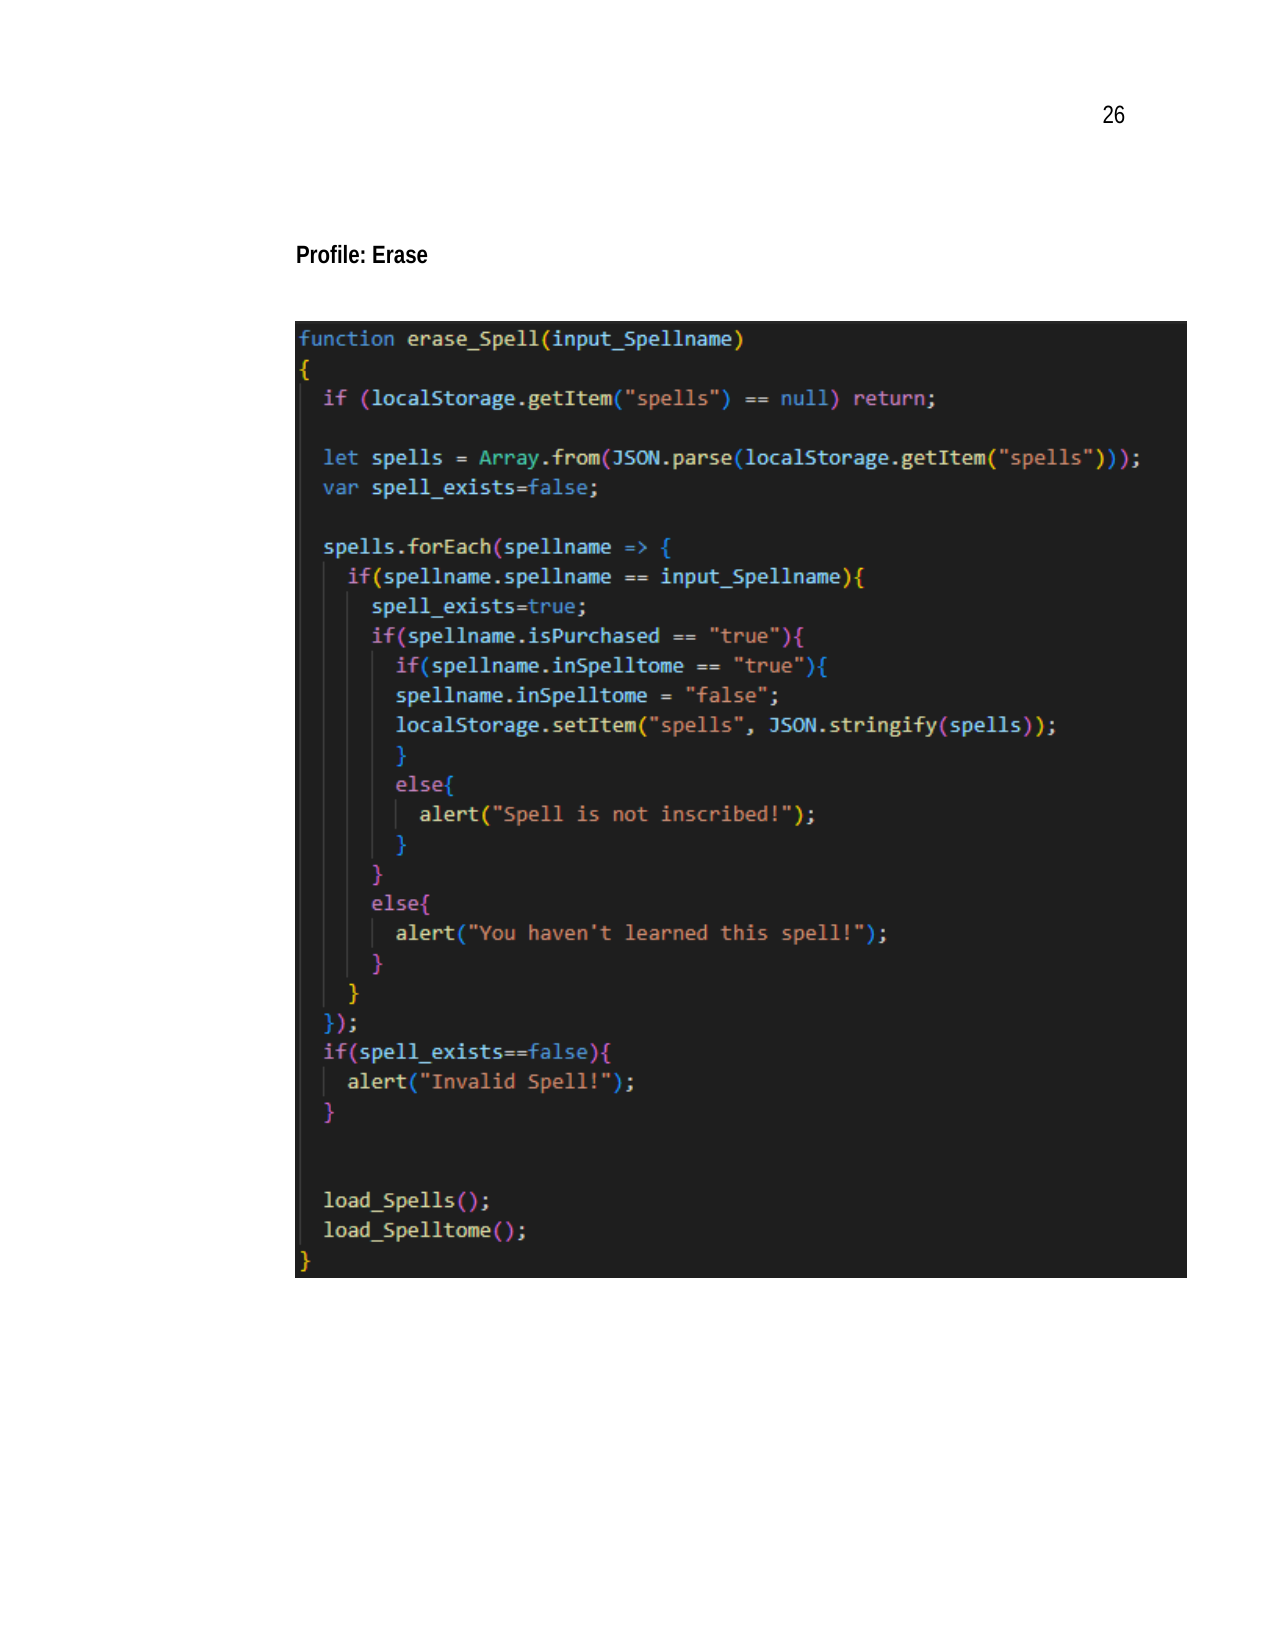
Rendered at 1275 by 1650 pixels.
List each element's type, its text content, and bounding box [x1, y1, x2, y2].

picture [295, 321, 1187, 1278]
text Profile: Erase [225, 239, 1125, 268]
